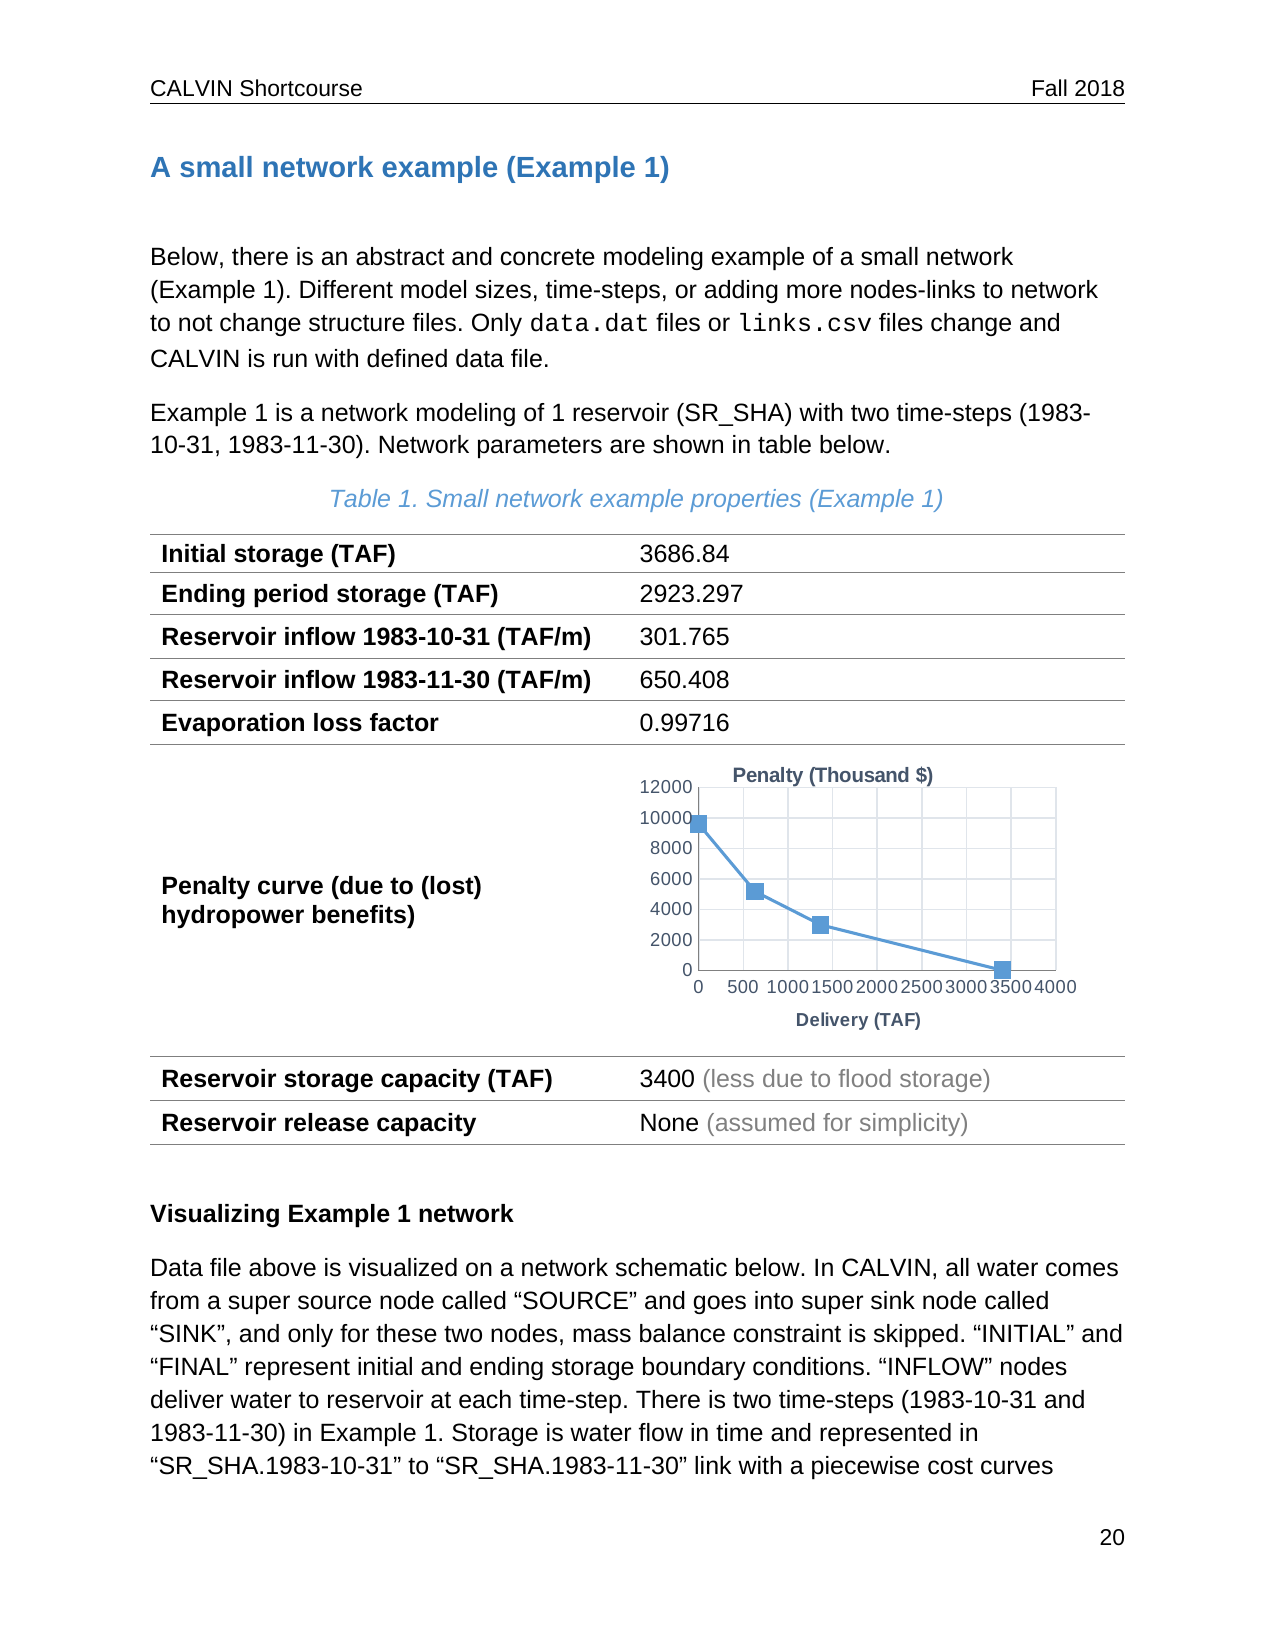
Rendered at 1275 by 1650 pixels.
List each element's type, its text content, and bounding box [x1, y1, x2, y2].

table_header 3686.84 [628, 535, 1125, 572]
table_cell Reservoir inflow 1983-11-30 (TAF/m) [150, 659, 628, 699]
table_cell 3400 (less due to flood storage) [628, 1057, 1125, 1099]
table_cell Reservoir inflow 1983-10-31 (TAF/m) [150, 615, 628, 657]
table_cell None (assumed for simplicity) [628, 1101, 1125, 1144]
table_cell Penalty curve (due to (lost) hydropower benefits) [150, 745, 628, 1056]
table_cell 2923.297 [628, 573, 1125, 614]
text Visualizing Example 1 network [150, 1199, 1125, 1228]
table_cell 650.408 [628, 659, 1125, 699]
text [150, 1253, 1125, 1480]
table_cell Evaporation loss factor [150, 701, 628, 743]
table_header Initial storage (TAF) [150, 535, 628, 572]
text Below, there is an abstract and concrete modeling example of a small network (Example 1). Different model sizes, time-steps, or adding more nodes-links to network to not change structure files. Only data.dat files or links.csv files change and CALVIN is run with defined data file. [150, 242, 1125, 372]
text Table 1. Small network example properties (Example 1) [150, 484, 1125, 513]
text Example 1 is a network modeling of 1 reservoir (SR_SHA) with two time-steps (1983-10-31, 1983-11-30). Network parameters are shown in table below. [150, 397, 1125, 459]
table_cell Reservoir release capacity [150, 1101, 628, 1144]
subtitle A small network example (Example 1) [150, 150, 1125, 183]
table_cell Reservoir storage capacity (TAF) [150, 1057, 628, 1099]
table_cell 0.99716 [628, 701, 1125, 743]
table_cell Ending period storage (TAF) [150, 573, 628, 614]
table_cell 301.765 [628, 615, 1125, 657]
table_cell [628, 745, 1125, 1056]
